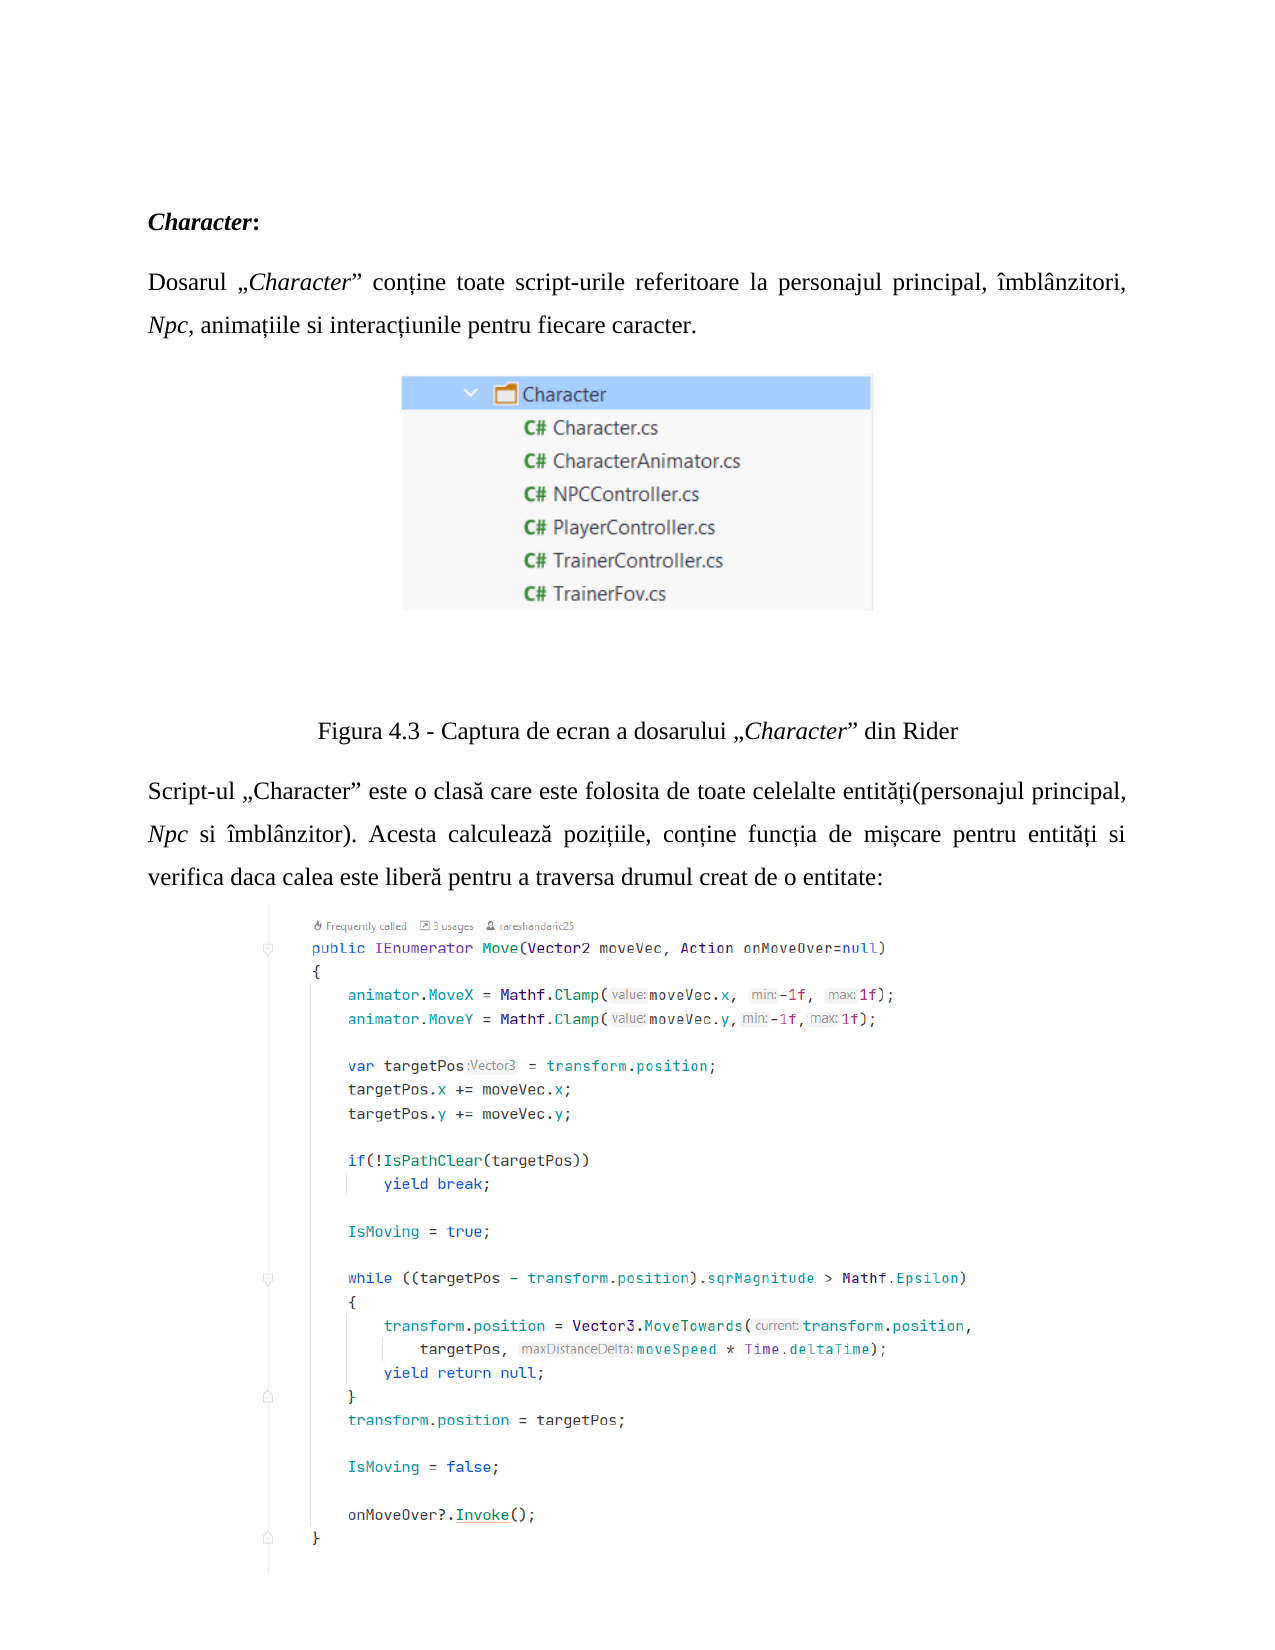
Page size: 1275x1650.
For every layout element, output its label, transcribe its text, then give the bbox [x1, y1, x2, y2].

picture [233, 905, 1042, 1574]
text Script-ul „Character” este o clasă care este folosita de toate celelalte entități(personajul principal, Npc si îmblânzitor). Acesta calculează pozițiile, conține funcția de mișcare pentru entități si verifica daca calea este liberă pentru a traversa drumul creat de o entitate: [148, 776, 1127, 891]
picture [401, 373, 874, 611]
text Figura 4.3 - Captura de ecran a dosarului „Character” din Rider [148, 716, 1127, 745]
text Dosarul „Character” conține toate script-urile referitoare la personajul principal, îmblânzitori, Npc, animațiile si interacțiunile pentru fiecare caracter. [148, 267, 1127, 339]
text Character: [148, 207, 1127, 236]
